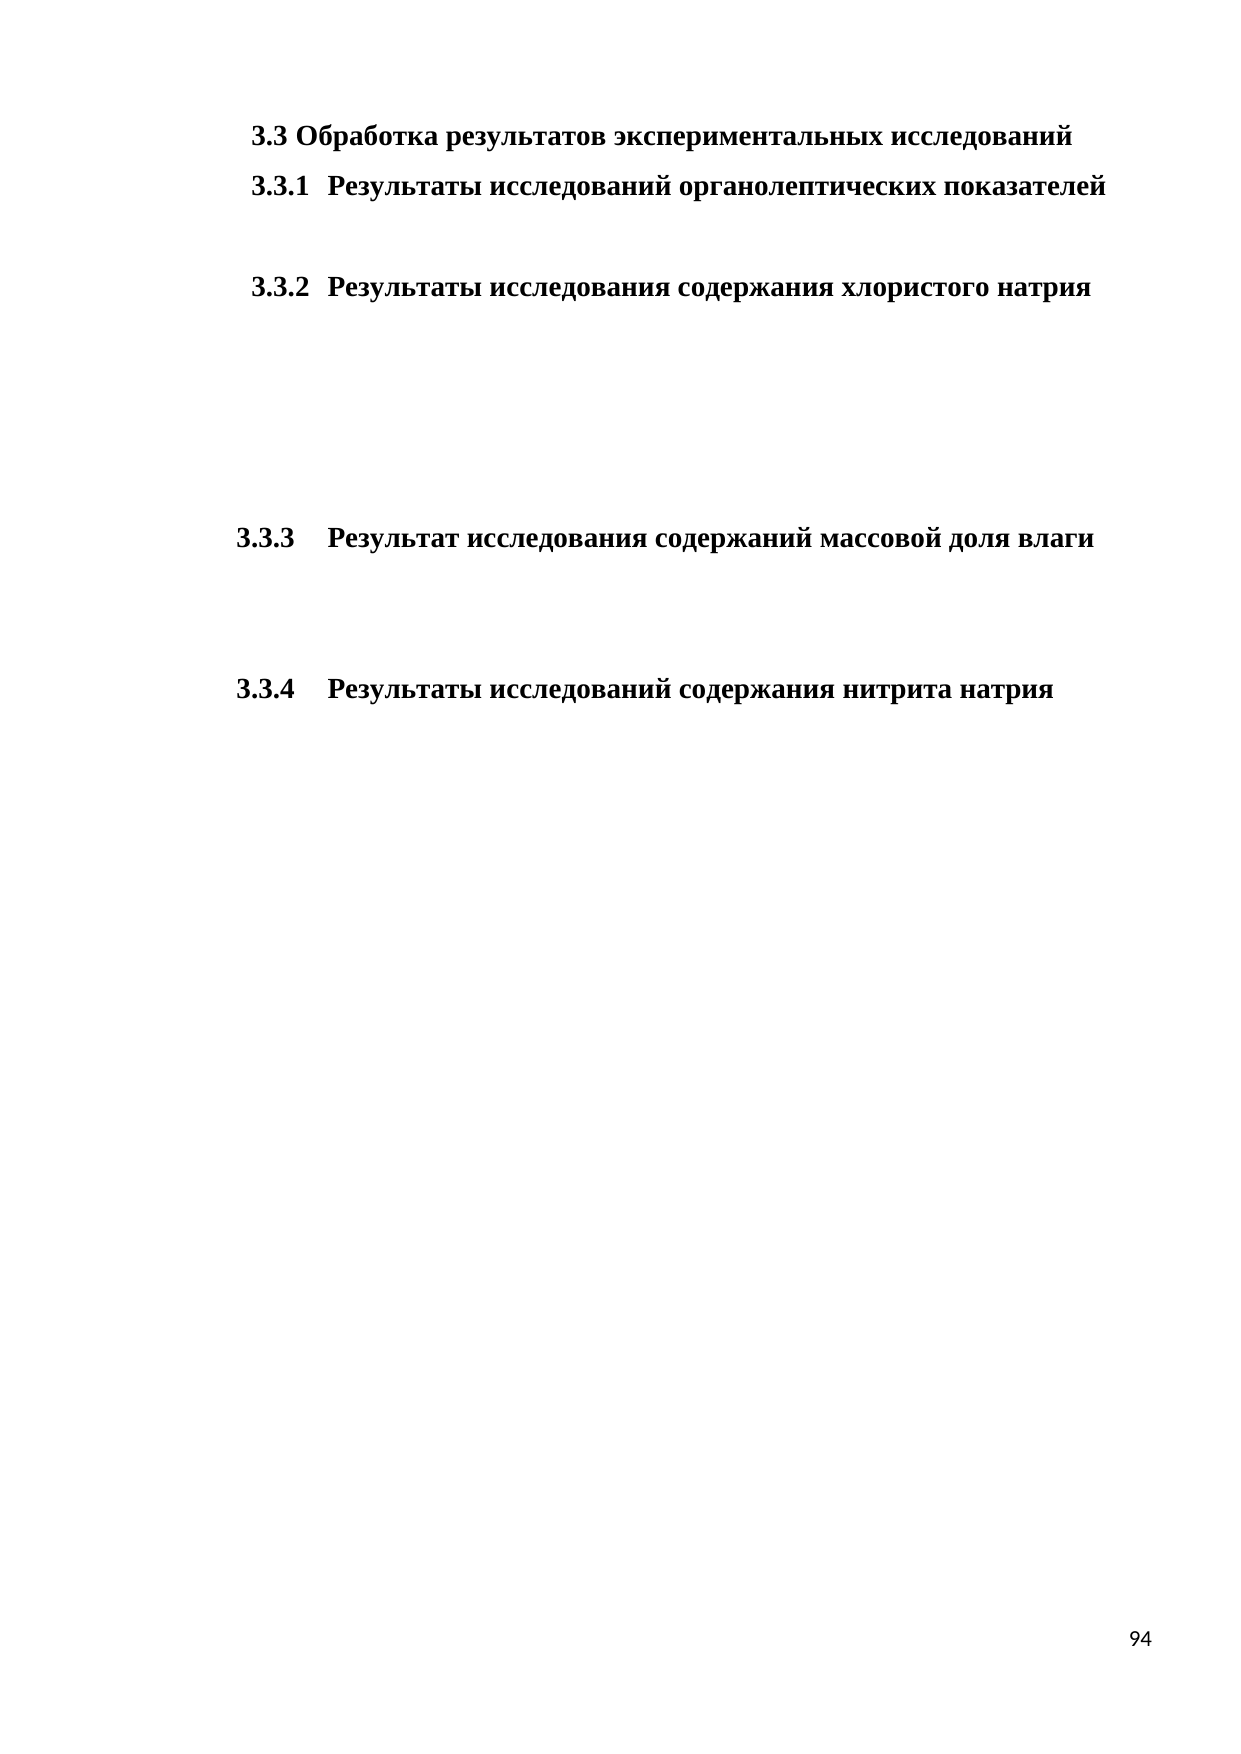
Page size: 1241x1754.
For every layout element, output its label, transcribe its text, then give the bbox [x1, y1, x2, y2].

list Результаты исследований содержания нитрита натрия [177, 672, 1152, 705]
list Результаты исследований органолептических показателей [177, 168, 1152, 202]
list Обработка результатов экспериментальных исследований [177, 118, 1152, 152]
list Результаты исследования содержания хлористого натрия [177, 269, 1152, 303]
list Результат исследования содержаний массовой доля влаги [177, 521, 1152, 554]
